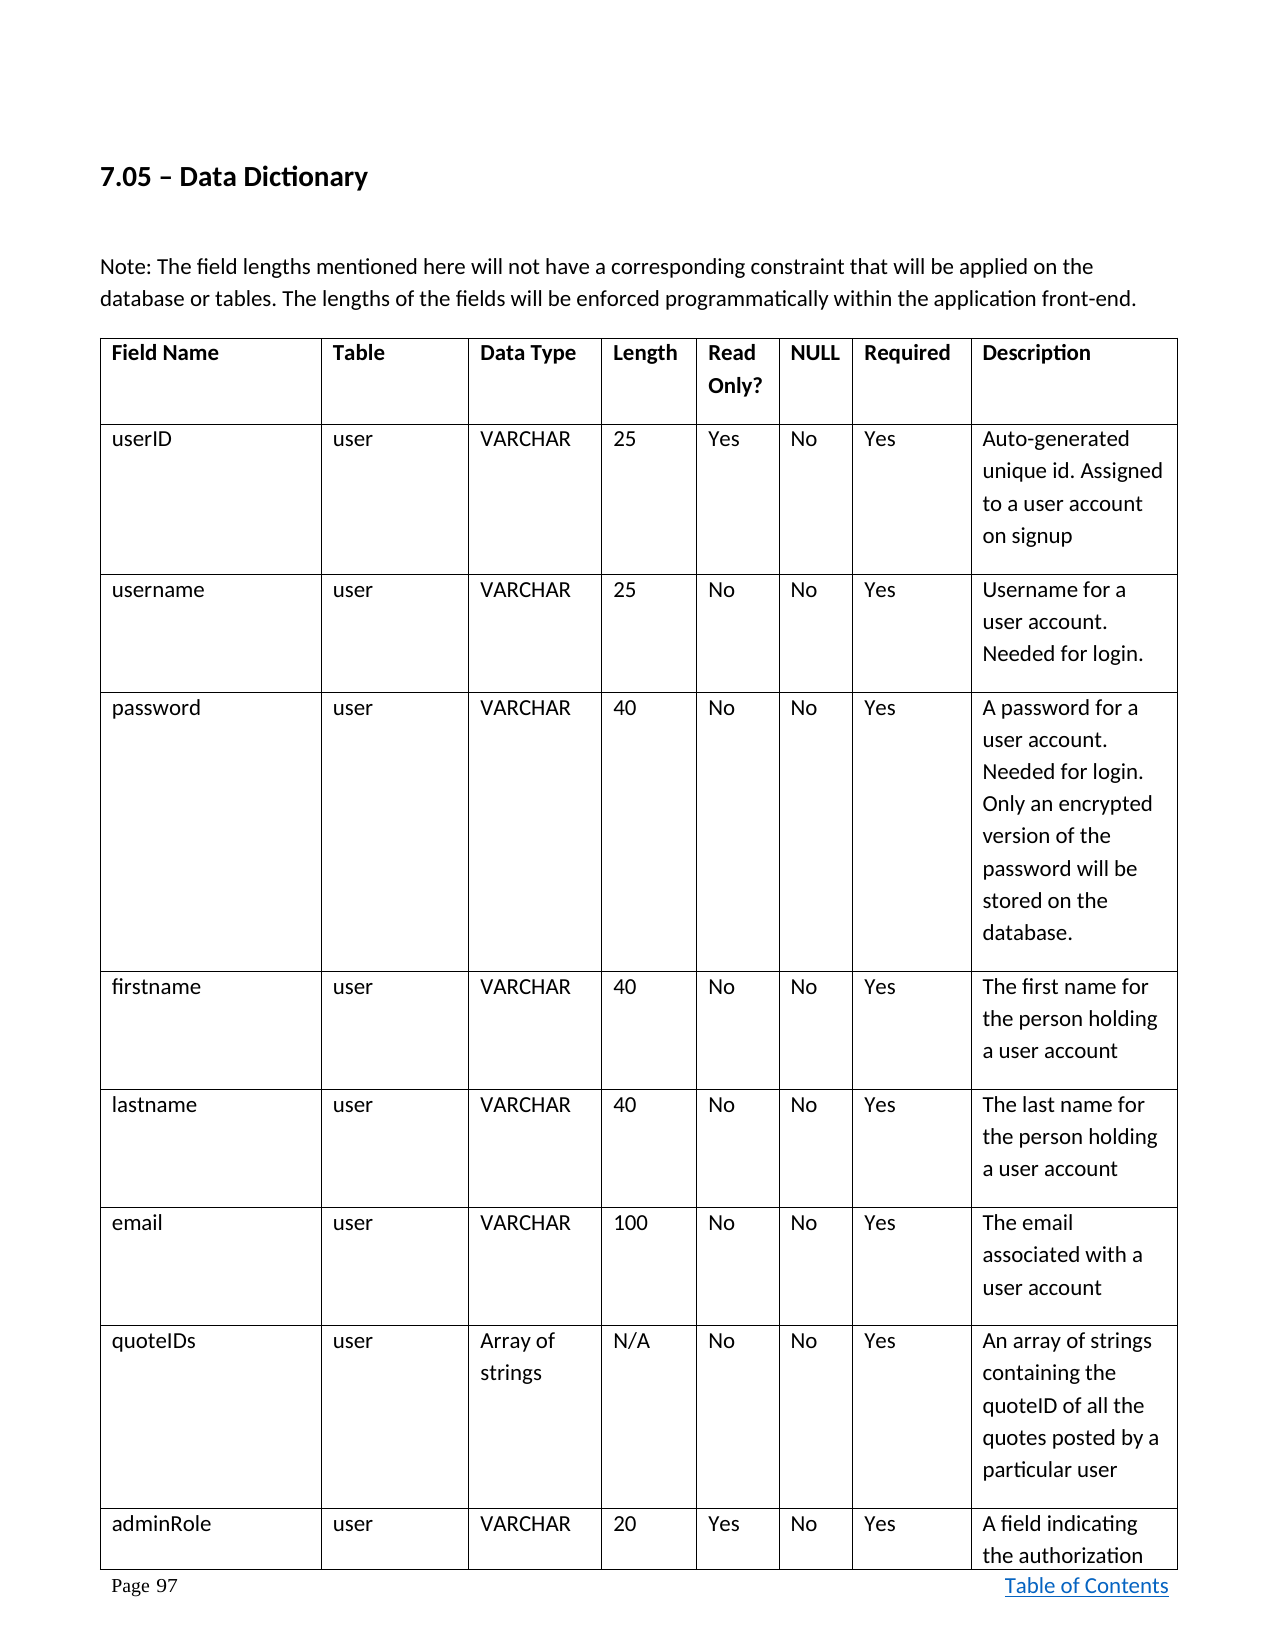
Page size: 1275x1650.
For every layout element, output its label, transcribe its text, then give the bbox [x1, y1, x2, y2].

table_cell Yes [853, 972, 971, 1089]
table_cell No [697, 693, 779, 971]
table_cell lastname [101, 1090, 321, 1207]
table_cell VARCHAR [469, 1208, 601, 1325]
table_cell email [101, 1208, 321, 1325]
table_cell No [780, 575, 852, 692]
table_cell user [322, 1509, 468, 1569]
table_cell 25 [602, 425, 696, 574]
table_cell Yes [697, 425, 779, 574]
table_cell Yes [853, 1509, 971, 1569]
table_cell password [101, 693, 321, 971]
table_cell firstname [101, 972, 321, 1089]
table_cell user [322, 972, 468, 1089]
table_cell 25 [602, 575, 696, 692]
table_header Table [322, 339, 468, 423]
table_cell 40 [602, 693, 696, 971]
table_cell No [780, 1208, 852, 1325]
table_cell Yes [697, 1509, 779, 1569]
table_cell N/A [602, 1326, 696, 1508]
table_header Read Only? [697, 339, 779, 423]
table_header Field Name [101, 339, 321, 423]
table_cell Yes [853, 1090, 971, 1207]
table_cell quoteIDs [101, 1326, 321, 1508]
table_cell No [780, 693, 852, 971]
table_cell No [780, 1509, 852, 1569]
table_cell No [780, 1090, 852, 1207]
table_cell The last name for the person holding a user account [972, 1090, 1177, 1207]
table_cell Yes [853, 1326, 971, 1508]
table_cell No [697, 972, 779, 1089]
table_cell An array of strings containing the quoteID of all the quotes posted by a particular user [972, 1326, 1177, 1508]
table_header Length [602, 339, 696, 423]
table_cell VARCHAR [469, 1509, 601, 1569]
table_cell userID [101, 425, 321, 574]
table_cell Auto-generated unique id. Assigned to a user account on signup [972, 425, 1177, 574]
table_header Required [853, 339, 971, 423]
table_cell No [697, 1090, 779, 1207]
table_cell The email associated with a user account [972, 1208, 1177, 1325]
table_cell No [780, 425, 852, 574]
table_cell user [322, 1208, 468, 1325]
table_cell user [322, 1326, 468, 1508]
table_cell Yes [853, 693, 971, 971]
table_cell VARCHAR [469, 1090, 601, 1207]
table_cell user [322, 1090, 468, 1207]
table_cell Yes [853, 1208, 971, 1325]
table_cell 40 [602, 972, 696, 1089]
table_cell No [780, 972, 852, 1089]
table_cell VARCHAR [469, 575, 601, 692]
table_cell VARCHAR [469, 972, 601, 1089]
table_cell username [101, 575, 321, 692]
table_cell VARCHAR [469, 693, 601, 971]
table_cell Yes [853, 425, 971, 574]
table_cell user [322, 575, 468, 692]
table_header Data Type [469, 339, 601, 423]
table_cell 100 [602, 1208, 696, 1325]
table_cell No [697, 1208, 779, 1325]
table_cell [972, 1509, 1177, 1569]
table_cell Array of strings [469, 1326, 601, 1508]
table_cell No [697, 575, 779, 692]
table_header Description [972, 339, 1177, 423]
table_header NULL [780, 339, 852, 423]
table_cell adminRole [101, 1509, 321, 1569]
table_cell Yes [853, 575, 971, 692]
table_cell No [697, 1326, 779, 1508]
table_cell Username for a user account. Needed for login. [972, 575, 1177, 692]
table_cell No [780, 1326, 852, 1508]
table_cell user [322, 693, 468, 971]
text Note: The field lengths mentioned here will not have a corresponding constraint that will be applied on the database or tables. The lengths of the fields will be enforced programmatically within the application front-end. [100, 252, 1175, 312]
table_cell A password for a user account. Needed for login. Only an encrypted version of the password will be stored on the database. [972, 693, 1177, 971]
table_cell 20 [602, 1509, 696, 1569]
table_cell 40 [602, 1090, 696, 1207]
table_cell user [322, 425, 468, 574]
subtitle 7.05 – Data Dictionary [100, 158, 1175, 194]
table_cell VARCHAR [469, 425, 601, 574]
table_cell The first name for the person holding a user account [972, 972, 1177, 1089]
